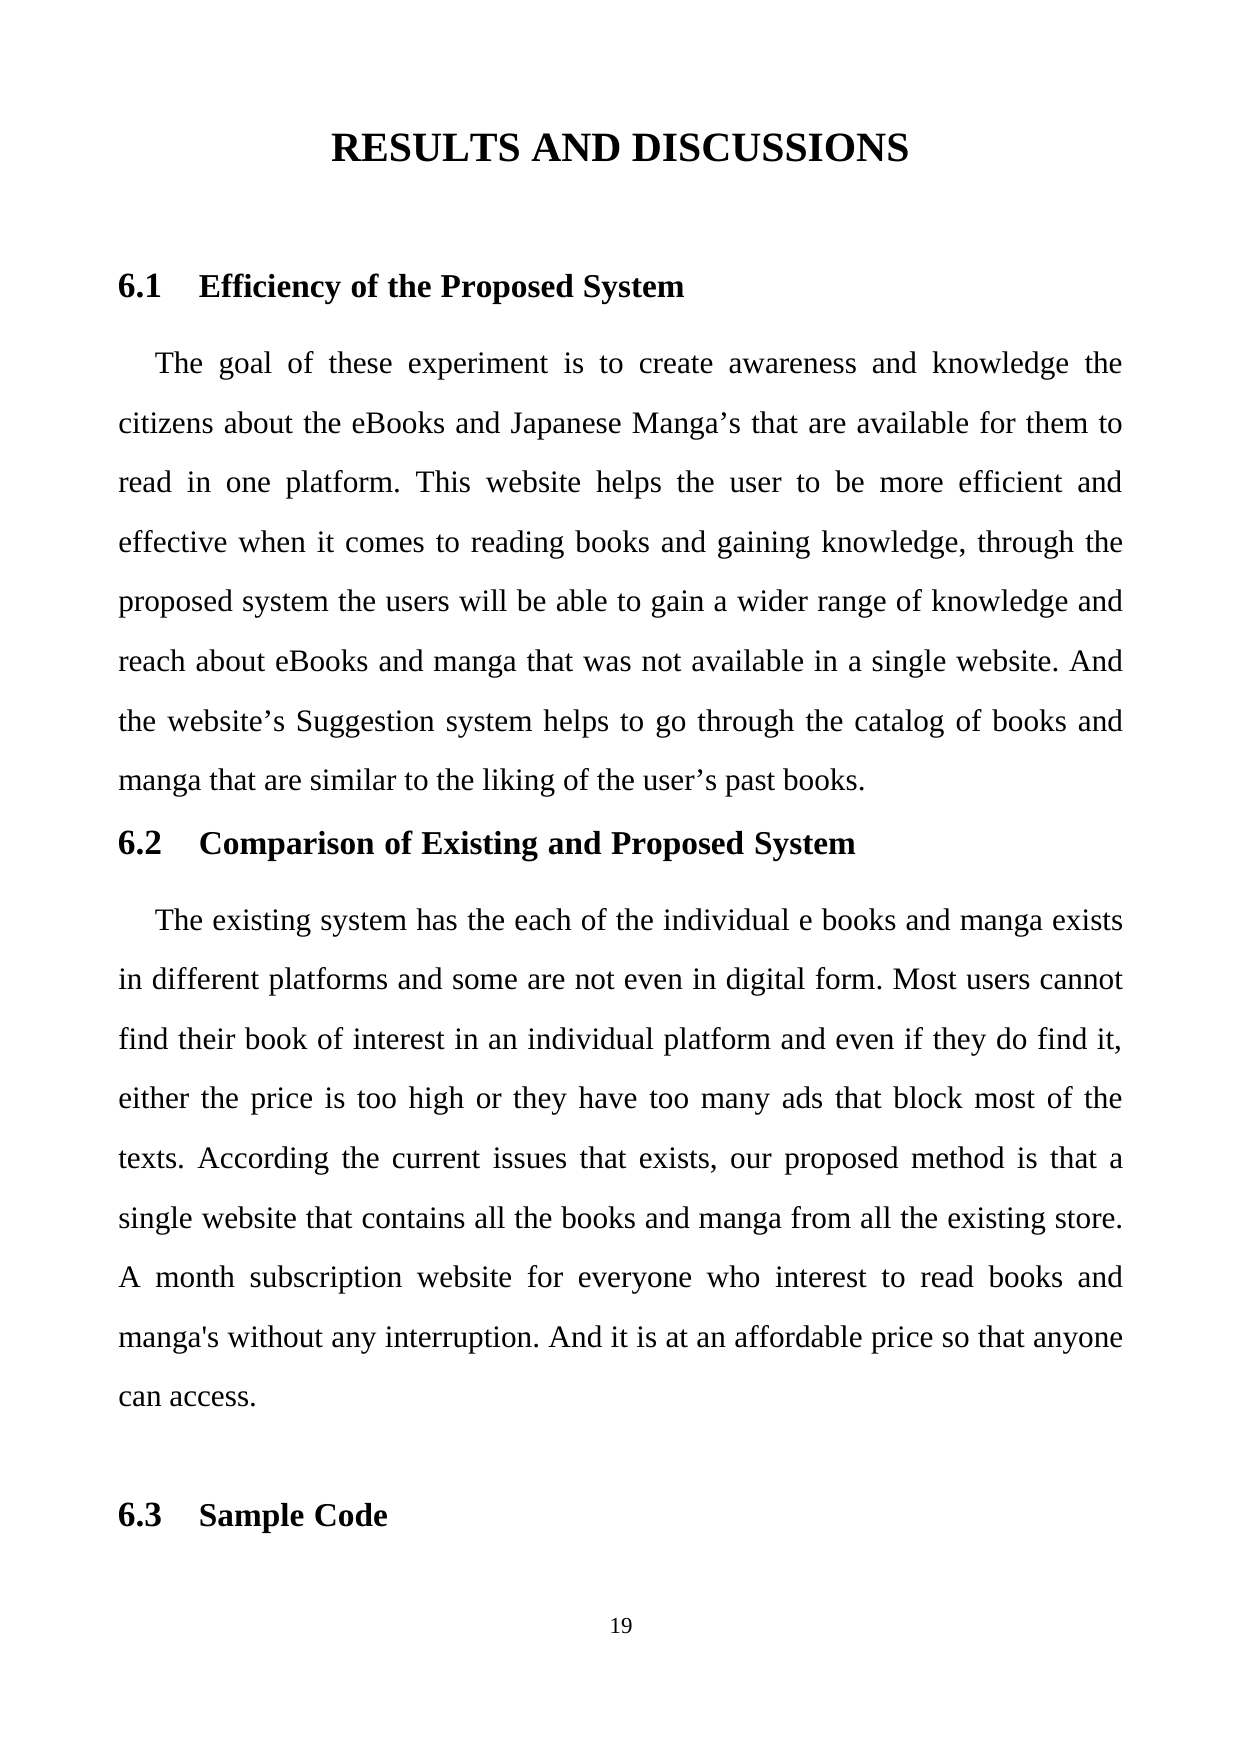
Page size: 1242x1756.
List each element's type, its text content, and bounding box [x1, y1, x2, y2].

subtitle Sample Code [118, 1493, 1242, 1534]
subtitle Efficiency of the Proposed System [118, 264, 1242, 305]
subtitle Comparison of Existing and Proposed System [118, 821, 1242, 862]
text The goal of these experiment is to create awareness and knowledge the citizens about the eBooks and Japanese Manga’s that are available for them to read in one platform. This website helps the user to be more efficient and effective when it comes to reading books and gaining knowledge, through the proposed system the users will be able to gain a wider range of knowledge and reach about eBooks and manga that was not available in a single website. And the website’s Suggestion system helps to go through the catalog of books and manga that are similar to the liking of the user’s past books. [118, 344, 1124, 797]
subtitle RESULTS AND DISCUSSIONS [0, 123, 1240, 171]
text The existing system has the each of the individual e books and manga exists in different platforms and some are not even in digital form. Most users cannot find their book of interest in an individual platform and even if they do find it, either the price is too high or they have too many ads that block most of the texts. According the current issues that exists, our proposed method is that a single website that contains all the books and manga from all the existing store. A month subscription website for everyone who interest to read books and manga's without any interruption. And it is at an affordable price so that anyone can access. [118, 901, 1124, 1414]
